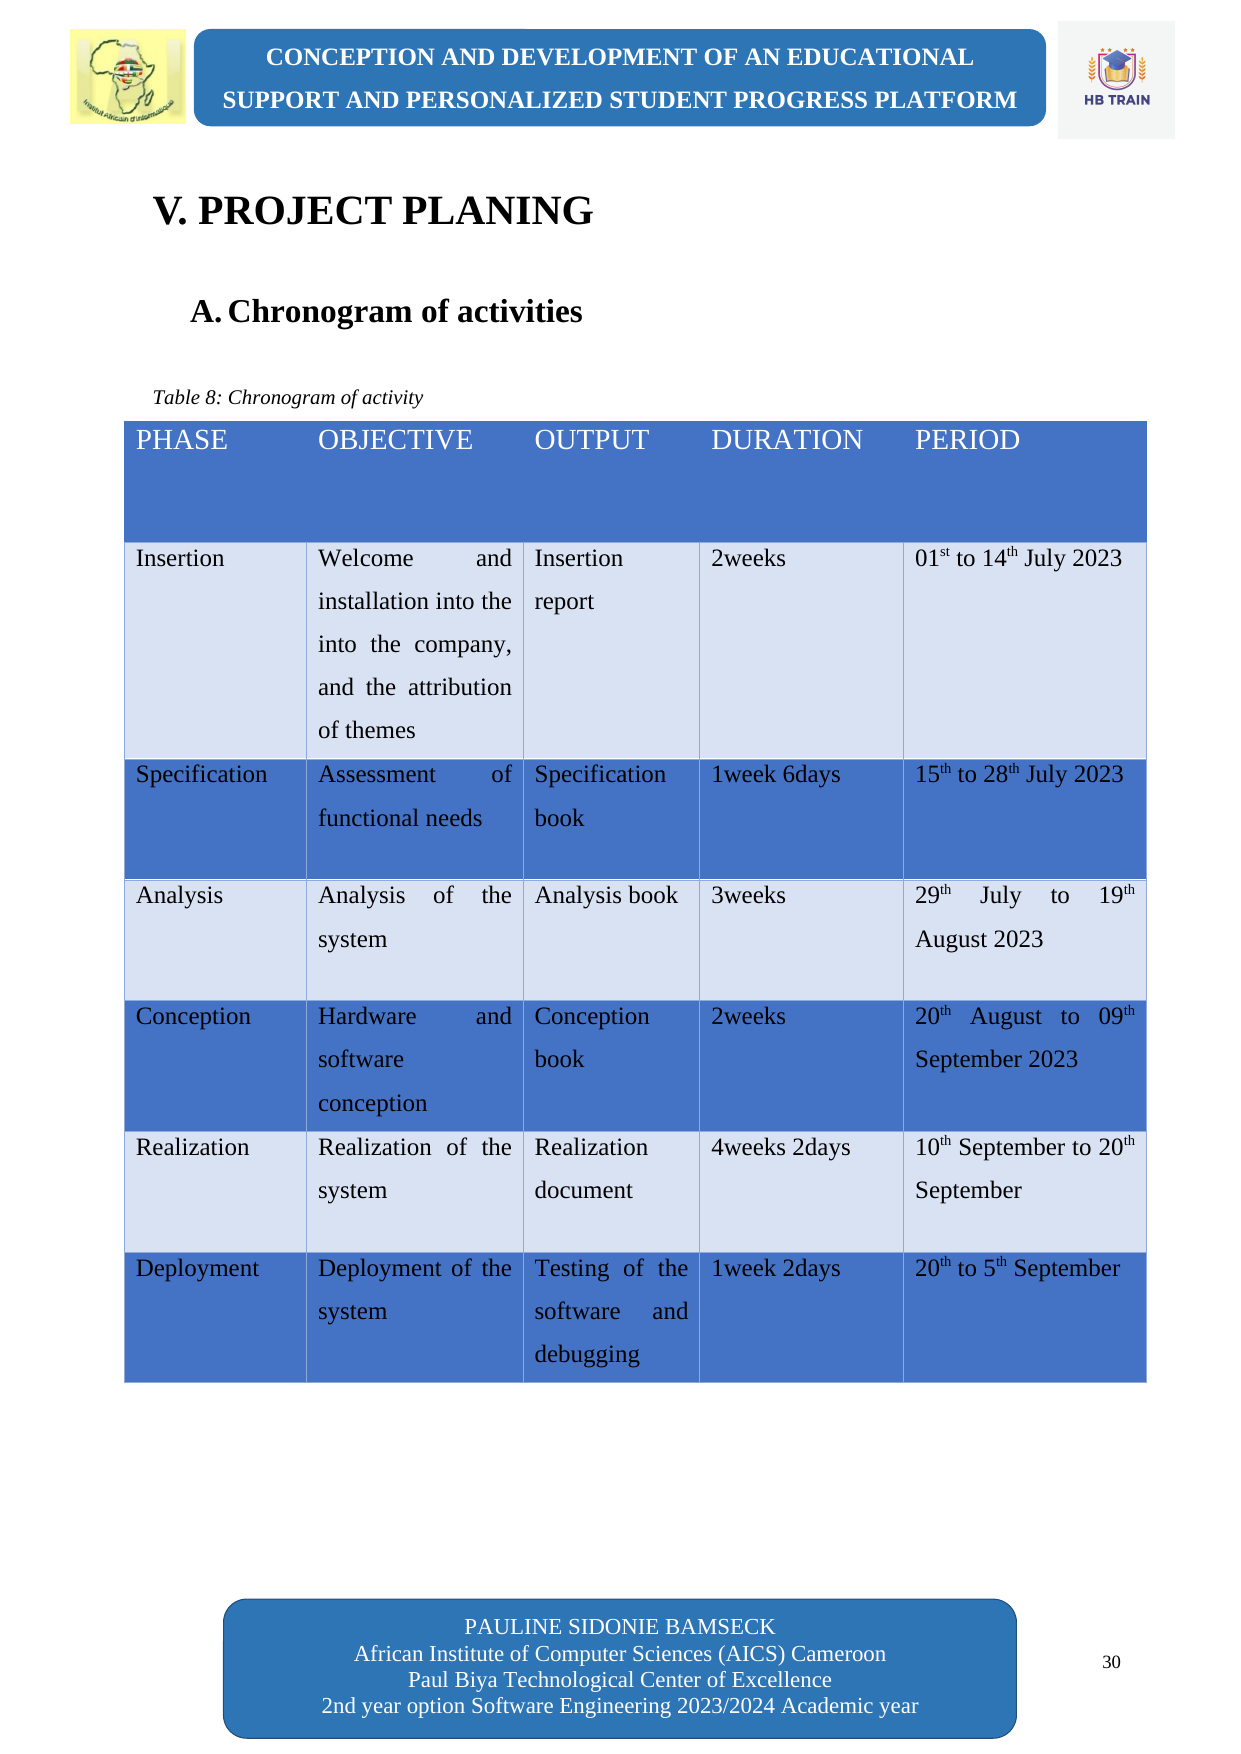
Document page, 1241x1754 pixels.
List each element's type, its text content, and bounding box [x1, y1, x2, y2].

table_cell Conception [125, 1001, 306, 1131]
subtitle Chronogram of activities [190, 292, 1088, 330]
table_cell Realization document [524, 1132, 699, 1252]
table_cell Testing of the software and debugging [524, 1253, 699, 1382]
table_cell Realization [125, 1132, 306, 1252]
table_cell 01st to 14th July 2023 [904, 543, 1146, 758]
table_cell 20th to 5th September [904, 1253, 1146, 1382]
table_cell 29th July to 19th August 2023 [904, 881, 1146, 1000]
table_cell Analysis of the system [307, 881, 523, 1000]
picture [69, 29, 187, 124]
table_cell Conception book [524, 1001, 699, 1131]
table_cell Analysis book [524, 881, 699, 1000]
table_cell Hardware and software conception [307, 1001, 523, 1131]
table_cell 2weeks [700, 1001, 903, 1131]
table_cell Insertion report [524, 543, 699, 758]
table_cell Analysis [125, 881, 306, 1000]
table_cell Deployment [125, 1253, 306, 1382]
table_header OBJECTIVE [307, 422, 523, 542]
table_cell 4weeks 2days [700, 1132, 903, 1252]
table_cell 1week 2days [700, 1253, 903, 1382]
table_header OUTPUT [524, 422, 699, 542]
text Table 8: Chronogram of activity [152, 385, 1088, 409]
table_header DURATION [700, 422, 903, 542]
table_cell Specification [125, 760, 306, 879]
table_header PERIOD [904, 422, 1146, 542]
table_cell Realization of the system [307, 1132, 523, 1252]
table_cell Specification book [524, 760, 699, 879]
table_header PHASE [125, 422, 306, 542]
table_cell 10th September to 20th September [904, 1132, 1146, 1252]
table_cell Insertion [125, 543, 306, 758]
picture [1058, 21, 1176, 139]
table_cell Welcome and installation into the into the company, and the attribution of themes [307, 543, 523, 758]
table_cell Deployment of the system [307, 1253, 523, 1382]
table_cell 1week 6days [700, 760, 903, 879]
table_cell 2weeks [700, 543, 903, 758]
table_cell 15th to 28th July 2023 [904, 760, 1146, 879]
table_cell Assessment of functional needs [307, 760, 523, 879]
table_cell 20th August to 09th September 2023 [904, 1001, 1146, 1131]
table_cell 3weeks [700, 881, 903, 1000]
subtitle PROJECT PLANING [152, 185, 1088, 233]
